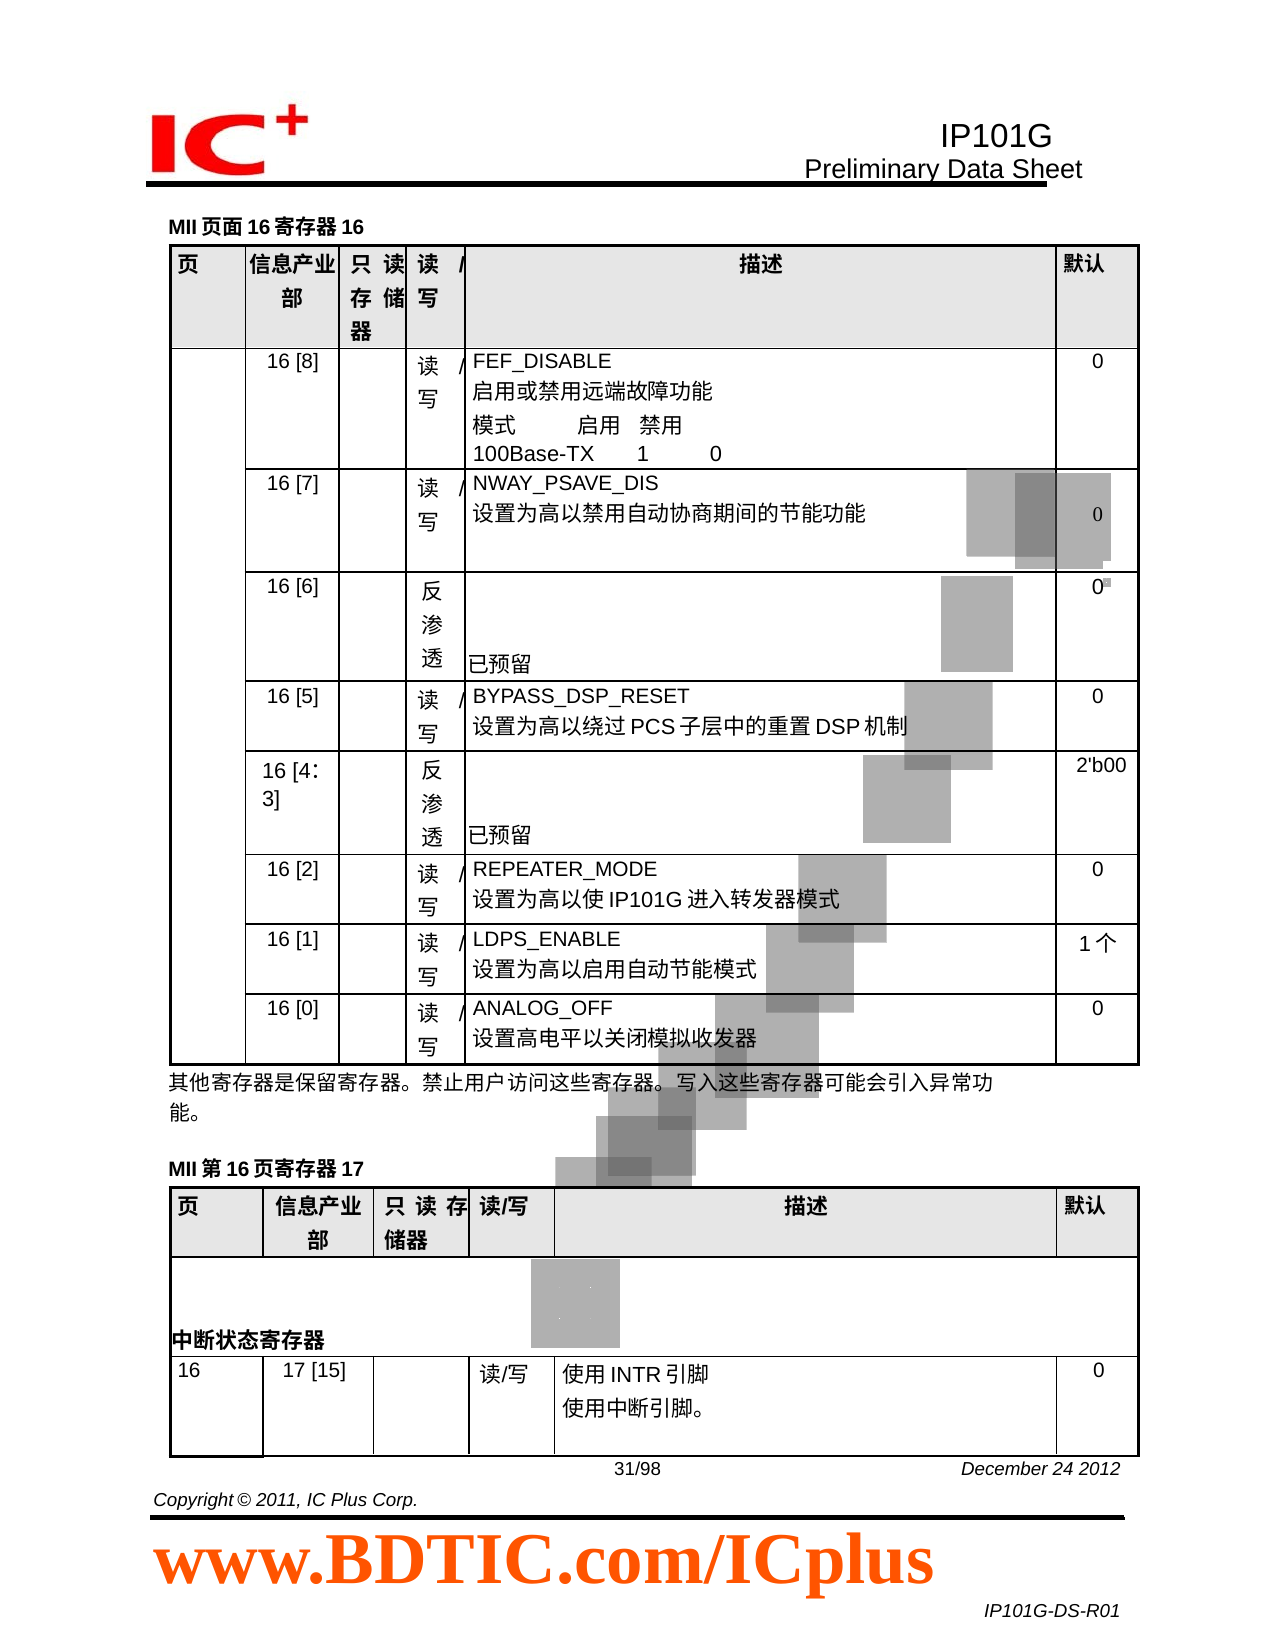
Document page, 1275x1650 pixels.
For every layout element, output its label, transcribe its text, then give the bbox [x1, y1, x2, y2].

table_header 信息产业部 [246, 247, 338, 347]
table_cell 16 [8] [246, 349, 338, 468]
table_header 读/写 [470, 1189, 554, 1256]
table_cell 读/写 [407, 349, 464, 468]
table_cell 读/写 [407, 470, 464, 571]
table_cell 读/写 [469, 1357, 554, 1455]
table_cell 读/写 [407, 682, 464, 750]
subtitle MII页面16寄存器16 [168, 211, 554, 241]
table_cell 读/写 [407, 925, 464, 993]
table_cell [340, 752, 405, 853]
table_cell [340, 573, 405, 680]
table_cell 已预留 [466, 752, 1055, 853]
table_header 只读存储器 [340, 247, 405, 347]
table_header 描述 [466, 247, 1055, 347]
picture [554, 1127, 748, 1186]
table_cell 16 [7] [246, 470, 338, 571]
table_header 页 [172, 247, 245, 347]
table_cell 读/写 [407, 995, 464, 1063]
table_cell 2'b00 [1057, 752, 1137, 853]
table_header 默认 [1057, 247, 1137, 347]
table_header 页 [172, 1189, 262, 1256]
table_cell [1057, 470, 1137, 571]
table_cell 反渗透 [407, 573, 464, 680]
table_cell 16 [172, 1357, 262, 1455]
table_cell [340, 925, 405, 993]
table_cell 使用INTR引脚 使用中断引脚。 设置为高电平以使能INTR或INTR_32作为中断引脚。如果该位设置为低电平，则引脚INTR或INTR_32将为高阻抗。 [555, 1357, 1056, 1455]
table_header 默认 [1057, 1189, 1137, 1256]
table_cell 0 [1057, 573, 1137, 680]
table_cell [340, 855, 405, 923]
table_cell BYPASS_DSP_RESET 设置为高以绕过PCS子层中的重置DSP机制 [466, 682, 1055, 750]
picture [529, 1257, 621, 1349]
picture [940, 574, 1014, 673]
table_cell [374, 1357, 469, 1455]
table_cell 17 [15] [264, 1357, 373, 1455]
table_cell 1个 [1057, 925, 1137, 993]
table_cell [340, 995, 405, 1063]
table_cell [172, 349, 245, 1063]
table_cell 反渗透 [407, 752, 464, 853]
subtitle MII第16页寄存器17 [168, 1153, 554, 1183]
table_header 只读存储器 [374, 1189, 468, 1256]
picture [965, 468, 1112, 570]
table_cell 读/写 [407, 855, 464, 923]
table_cell [340, 470, 405, 571]
table_cell 0 [1057, 349, 1137, 468]
table_cell 16 [5] [246, 682, 338, 750]
table_cell 16 [4：3] [246, 752, 338, 853]
table_cell 0 [1056, 1357, 1137, 1455]
table_cell FEF_DISABLE 启用或禁用远端故障功能 模式 启用 禁用 100Base-TX 1 0 [466, 349, 1055, 468]
table_header 信息产业部 [264, 1189, 373, 1256]
table_cell 已预留 [466, 573, 1055, 680]
text 其他寄存器是保留寄存器。禁止用户访问这些寄存器。写入这些寄存器可能会引入异常功能。 [168, 1066, 994, 1127]
table_cell 16 [1] [246, 925, 338, 993]
table_cell [340, 349, 405, 468]
picture [861, 753, 952, 844]
table_header 描述 [555, 1189, 1056, 1256]
table_cell 中断状态寄存器 [172, 1258, 1137, 1356]
table_cell 16 [2] [246, 855, 338, 923]
table_cell REPEATER_MODE 设置为高以使IP101G进入转发器模式 [466, 855, 1055, 923]
picture [116, 75, 328, 182]
table_cell [340, 682, 405, 750]
table_cell 0 [1057, 855, 1137, 923]
table_cell 0 [1057, 682, 1137, 750]
table_cell ANALOG_OFF 设置高电平以关闭模拟收发器 [466, 995, 1055, 1063]
table_header 读/写 [407, 247, 464, 347]
table_cell NWAY_PSAVE_DIS 设置为高以禁用自动协商期间的节能功能 [466, 470, 1055, 571]
table_cell 16 [0] [246, 995, 338, 1063]
table_cell 16 [6] [246, 573, 338, 680]
table_cell 0 [1057, 995, 1137, 1063]
table_cell LDPS_ENABLE 设置为高以启用自动节能模式 [466, 925, 1055, 993]
